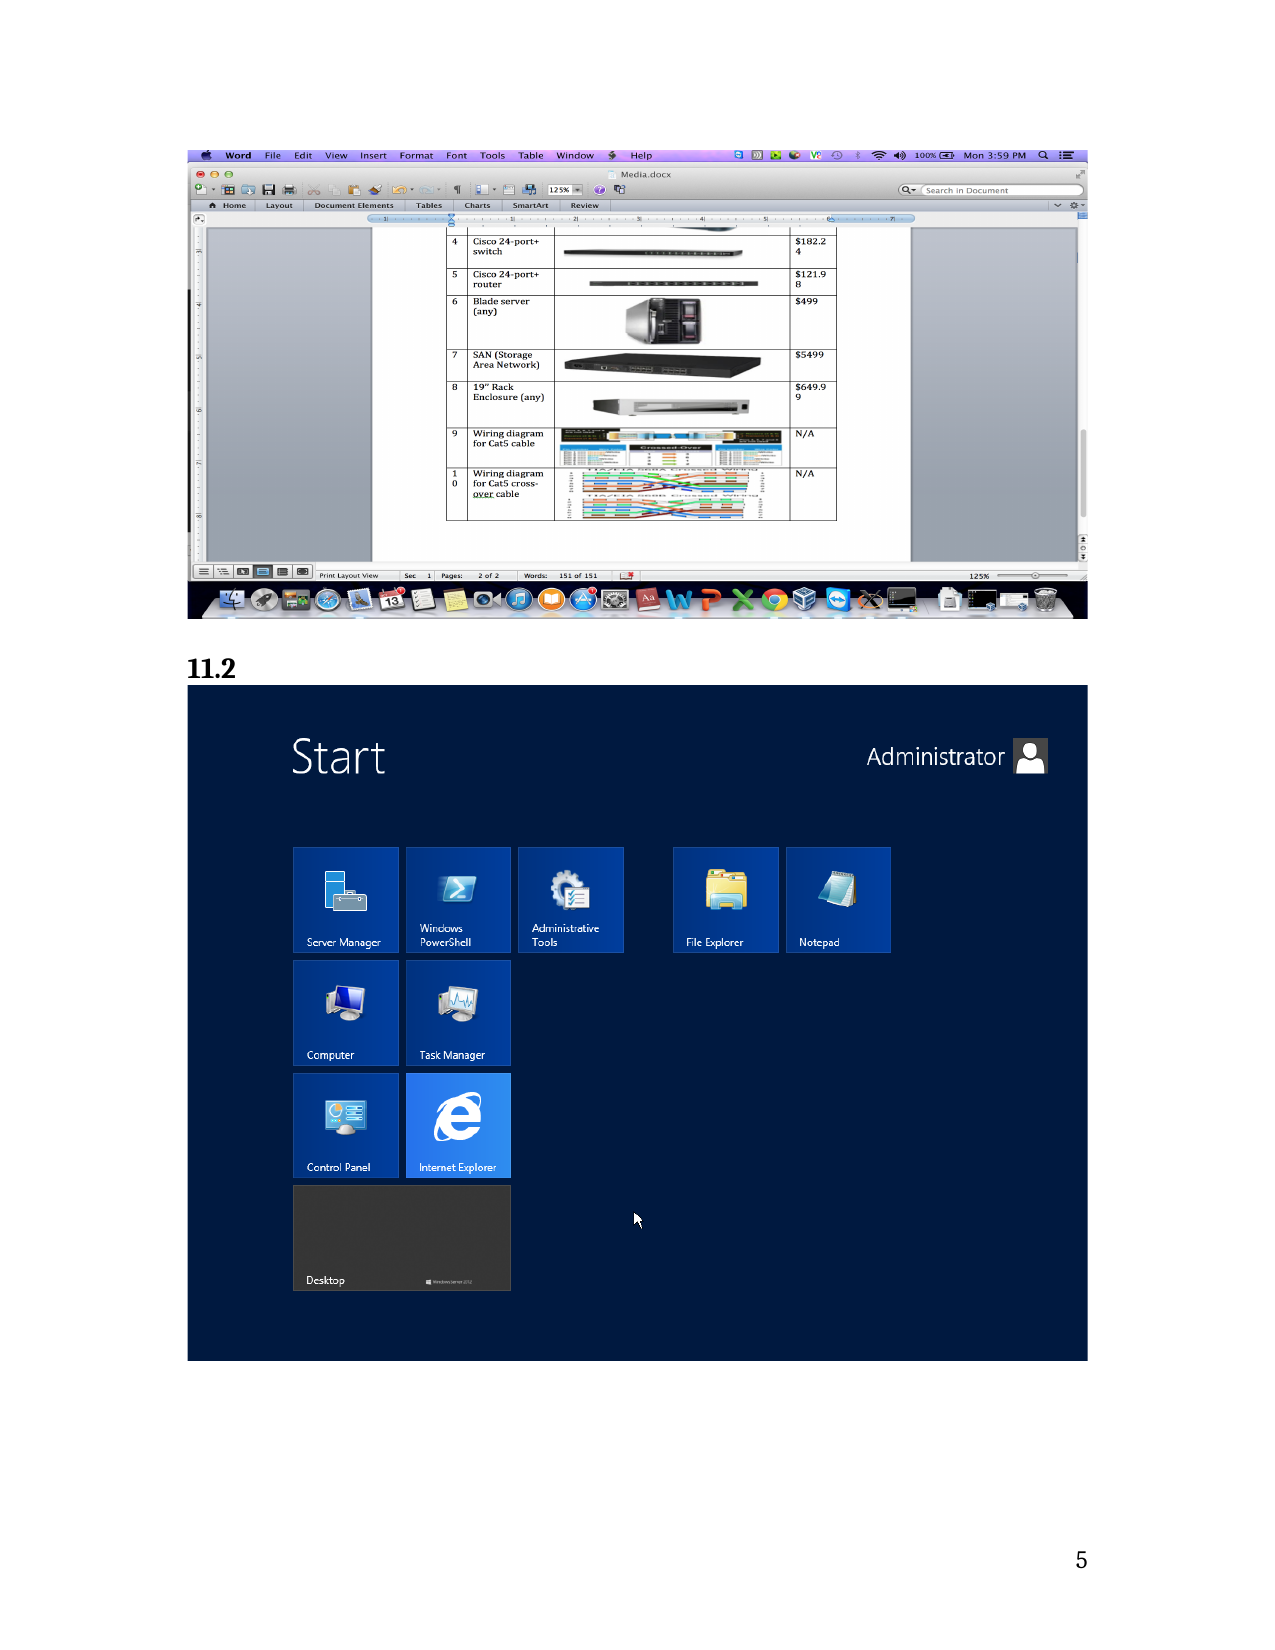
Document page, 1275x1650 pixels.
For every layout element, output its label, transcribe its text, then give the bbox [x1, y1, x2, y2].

picture [187, 685, 1088, 1361]
picture [187, 150, 1088, 619]
text 11.2 [187, 652, 1087, 685]
